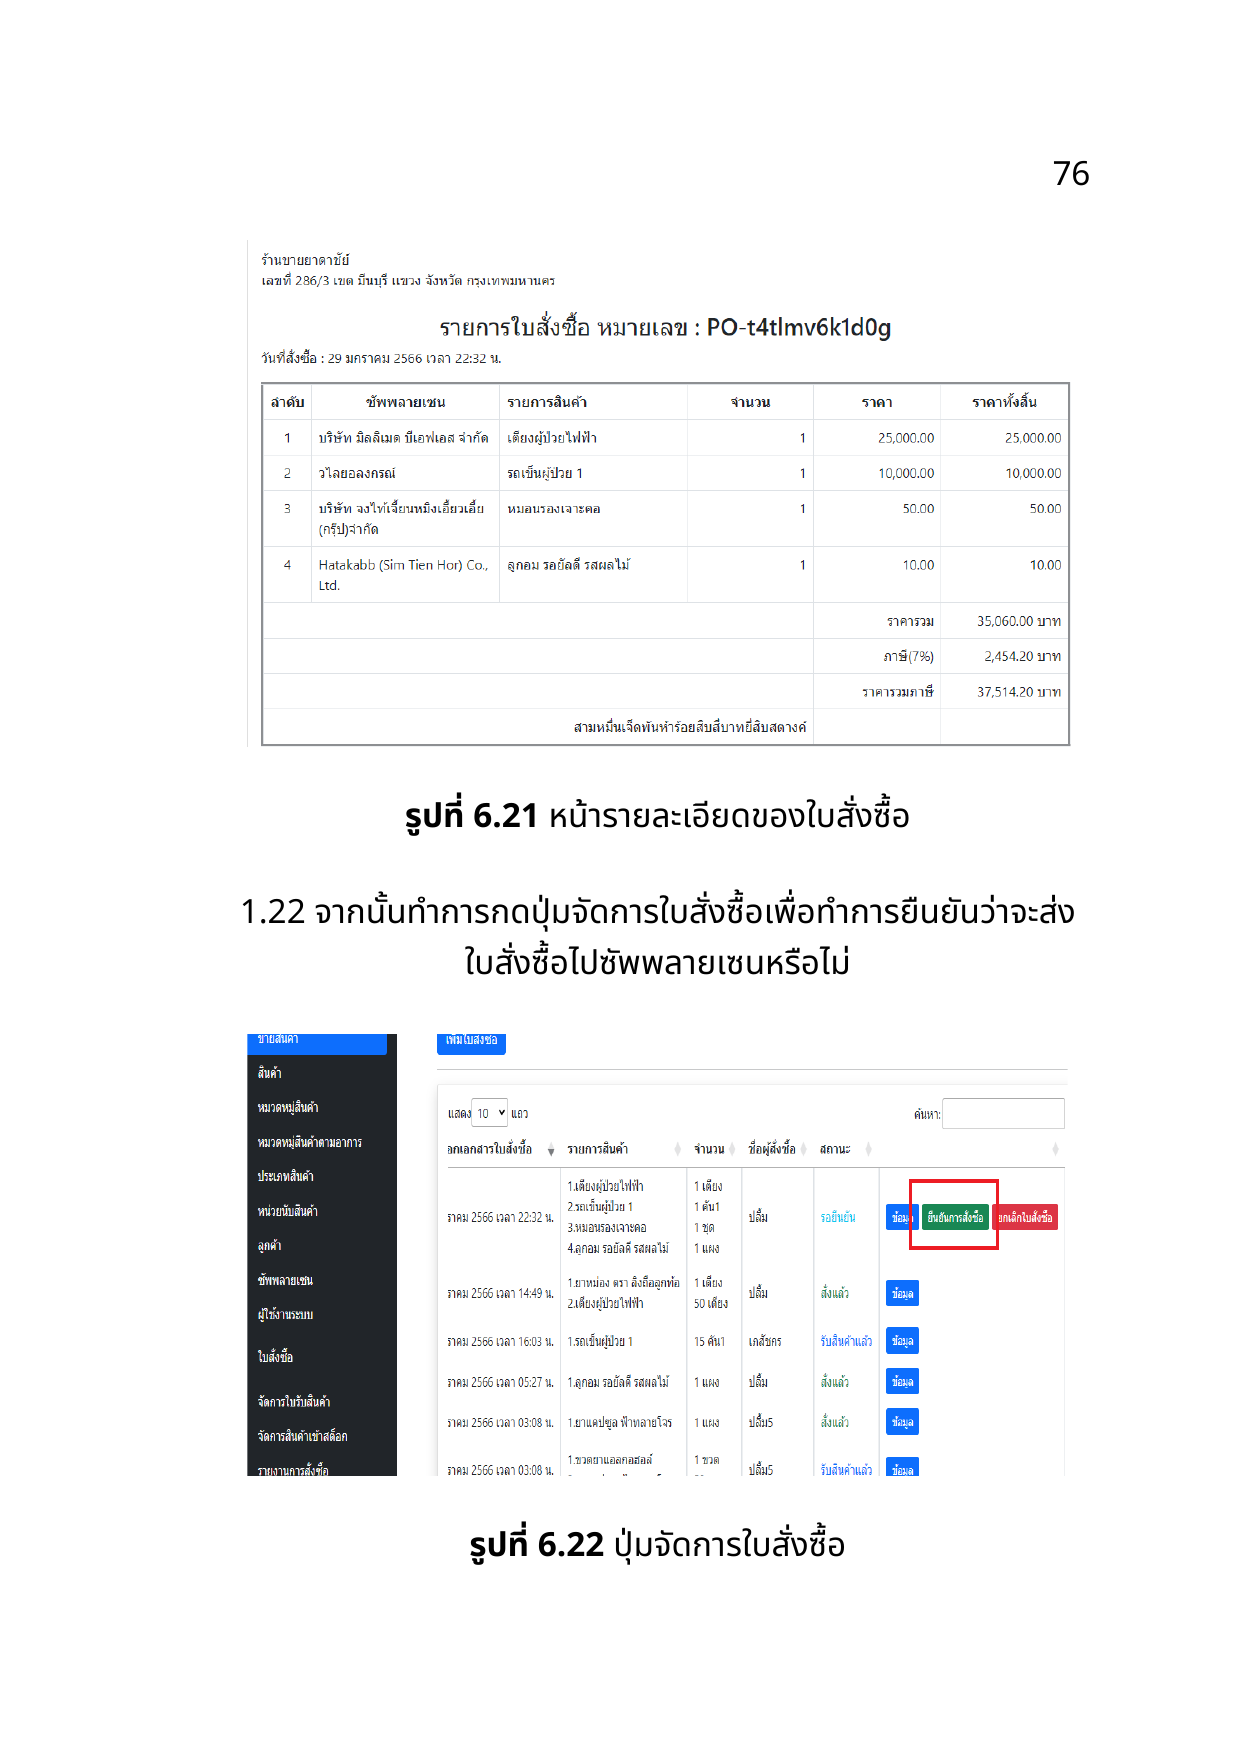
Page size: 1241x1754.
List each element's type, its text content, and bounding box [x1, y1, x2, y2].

picture [247, 1034, 1068, 1476]
text 1.22 จากนั้นทำการกดปุ่มจัดการใบสั่งซื้อเพื่อทำการยืนยันว่าจะส่งใบสั่งซื้อไปซัพพลายเซนหรือไม่ [225, 888, 1090, 989]
text รูปที่ 6.22 ปุ่มจัดการใบสั่งซื้อ [225, 1521, 1090, 1571]
text รูปที่ 6.21 หน้ารายละเอียดของใบสั่งซื้อ [225, 792, 1090, 843]
picture [240, 240, 1075, 747]
